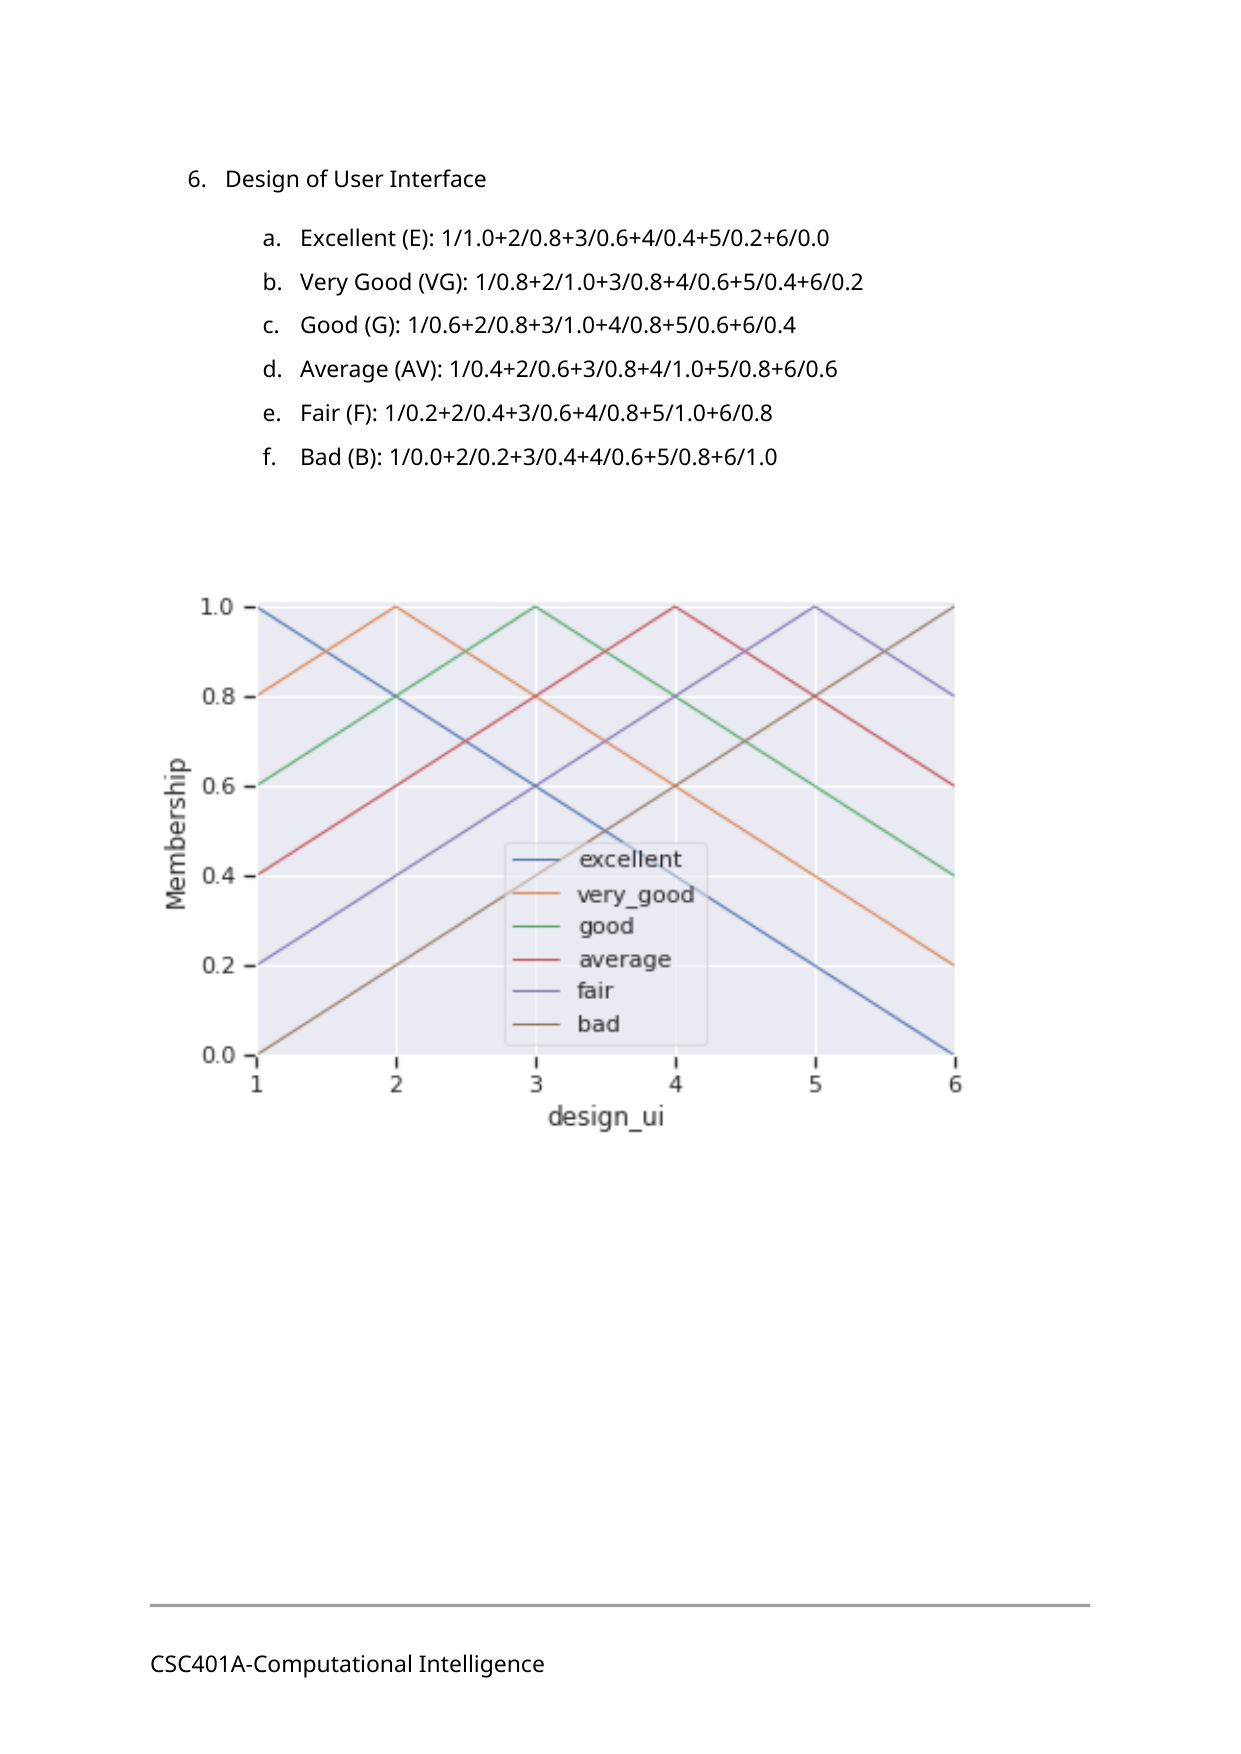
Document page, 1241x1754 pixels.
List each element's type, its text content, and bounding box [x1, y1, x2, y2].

list Excellent (E): 1/1.0+2/0.8+3/0.6+4/0.4+5/0.2+6/0.0 [262, 222, 1090, 253]
list Design of User Interface [187, 162, 1090, 194]
list Fair (F): 1/0.2+2/0.4+3/0.6+4/0.8+5/1.0+6/0.8 [262, 397, 1090, 428]
list Bad (B): 1/0.0+2/0.2+3/0.4+4/0.6+5/0.8+6/1.0 [262, 441, 1090, 472]
list Good (G): 1/0.6+2/0.8+3/1.0+4/0.8+5/0.6+6/0.4 [262, 309, 1090, 341]
list Average (AV): 1/0.4+2/0.6+3/0.8+4/1.0+5/0.8+6/0.6 [262, 353, 1090, 384]
list Very Good (VG): 1/0.8+2/1.0+3/0.8+4/0.6+5/0.4+6/0.2 [262, 266, 1090, 297]
picture [150, 584, 976, 1147]
